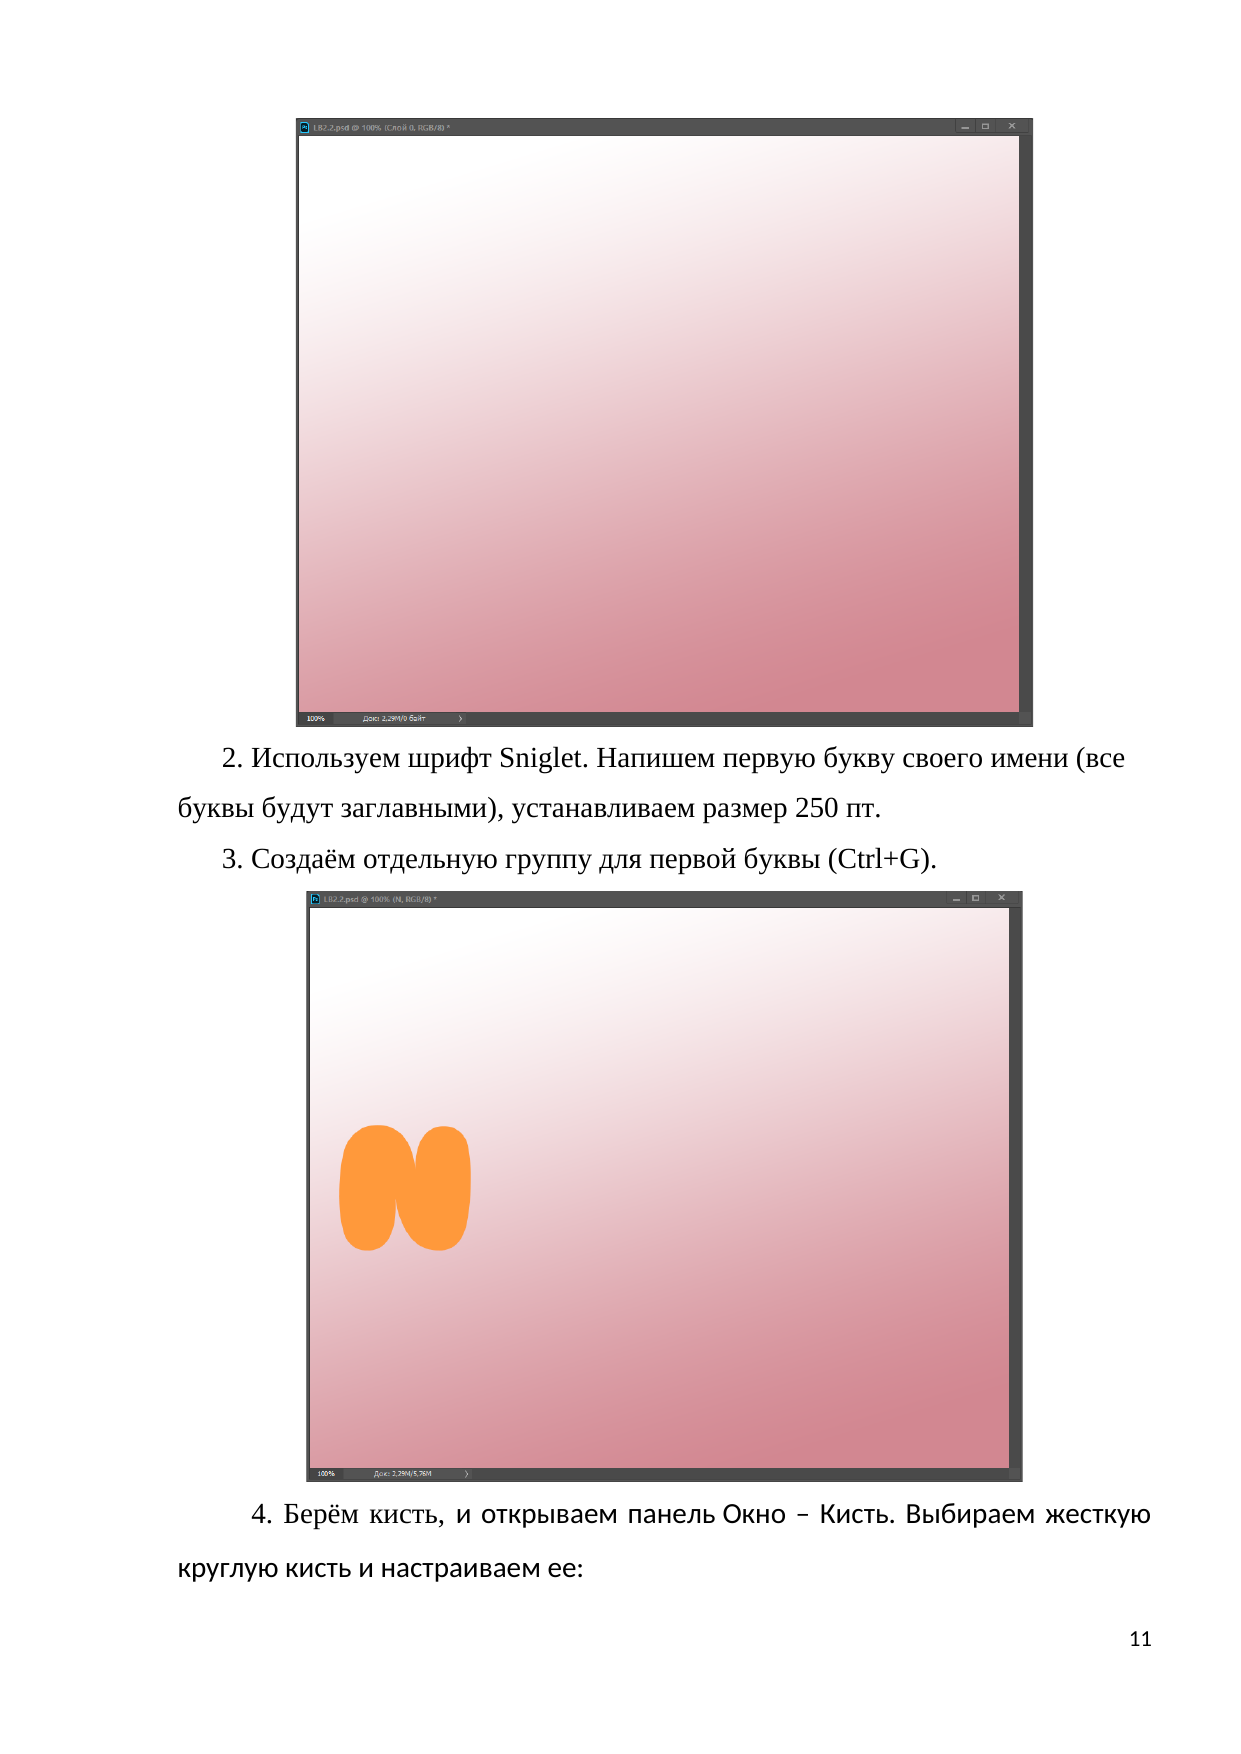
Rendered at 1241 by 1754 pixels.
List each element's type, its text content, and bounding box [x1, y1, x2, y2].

text 2. Используем шрифт Sniglet. Напишем первую букву своего имени (все буквы будут заглавными), устанавливаем размер 250 пт. [177, 740, 1152, 824]
text 3. Создаём отдельную группу для первой буквы (Ctrl+G). [177, 841, 1152, 874]
text 4. Берём кисть, и открываем панель Окно – Кисть. Выбираем жесткую круглую кисть и настраиваем ее: [177, 1496, 1152, 1585]
